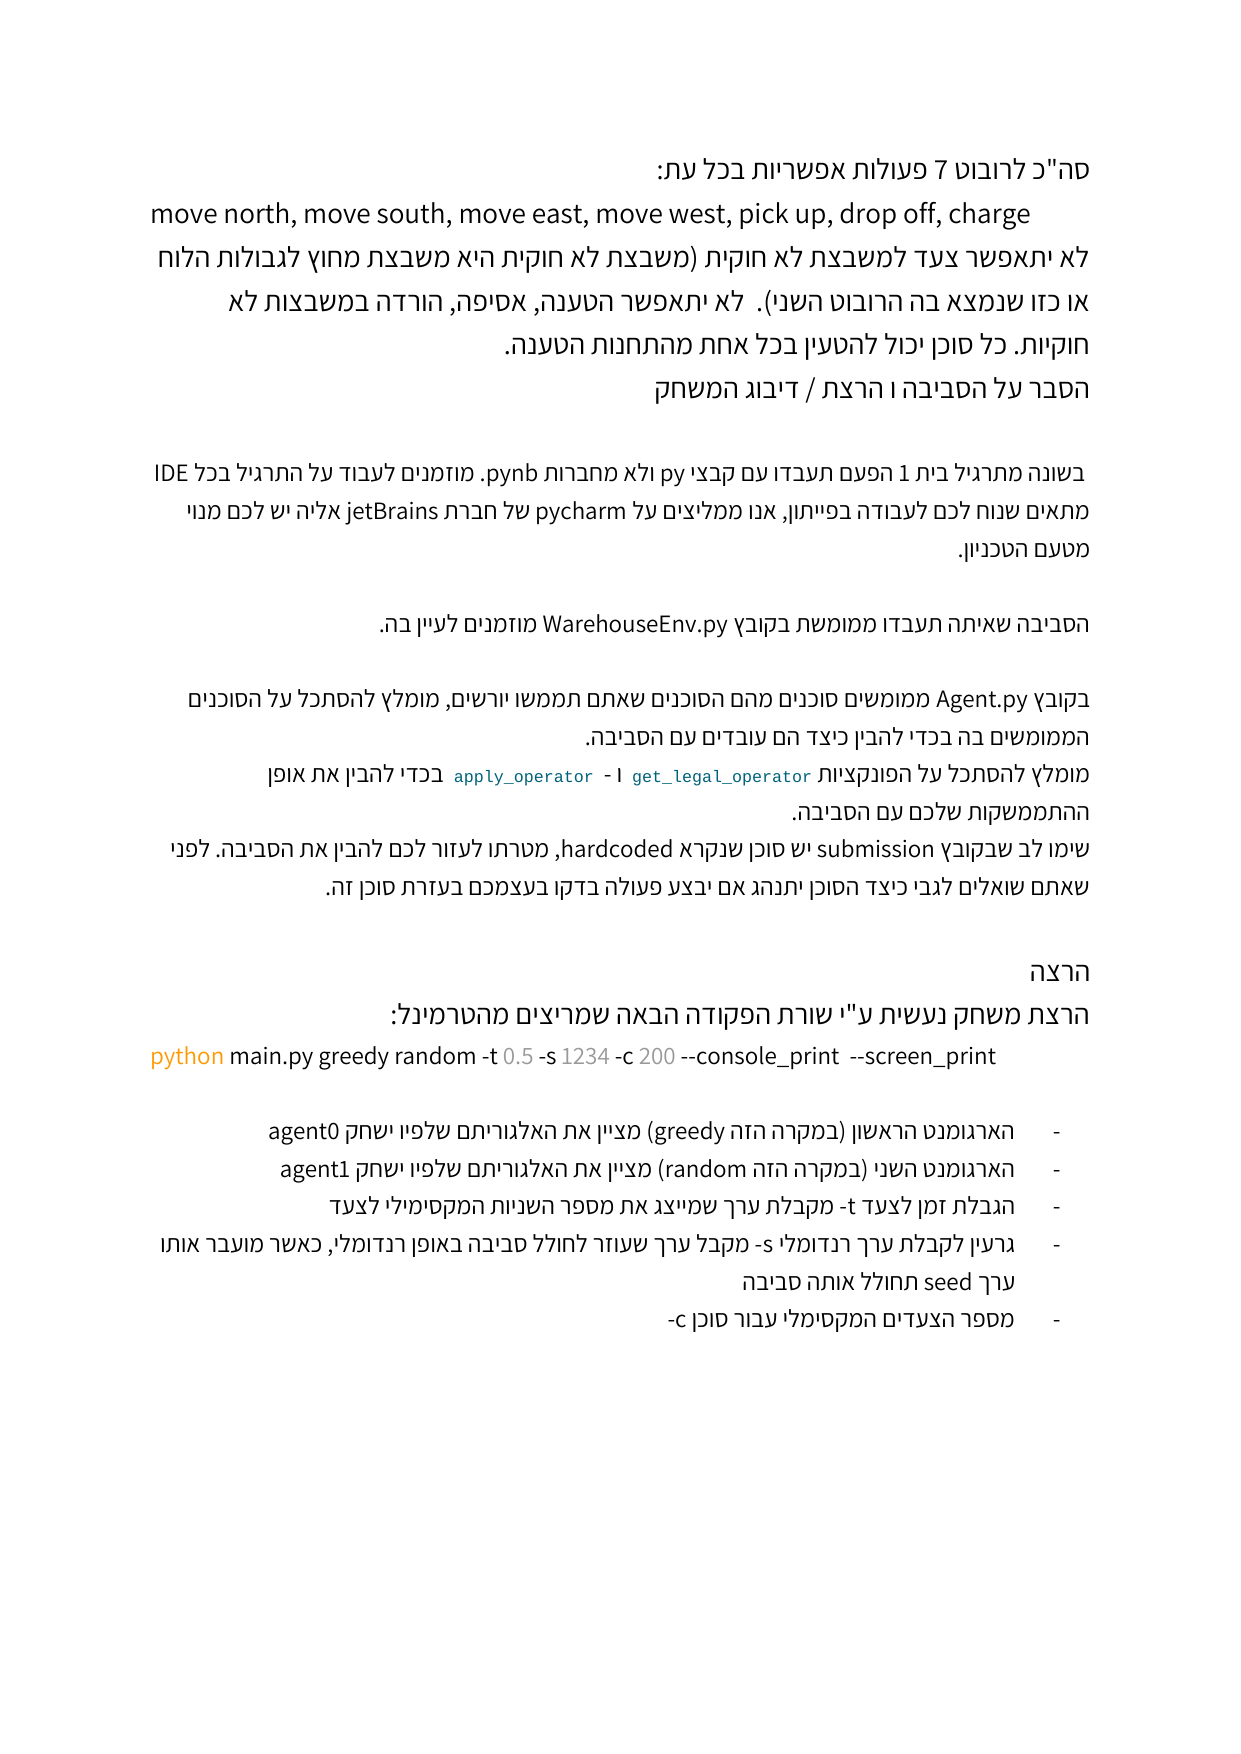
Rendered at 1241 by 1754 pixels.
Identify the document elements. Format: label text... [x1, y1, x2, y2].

text הרצת משחק נעשית ע"י שורת הפקודה הבאה שמריצים מהטרמינל: [150, 995, 1090, 1033]
list גרעין לקבלת ערך רנדומלי s- מקבל ערך שעוזר לחולל סביבה באופן רנדומלי, כאשר מועבר אותו ערך seed תחולל אותה סביבה [150, 1227, 1053, 1297]
list הגבלת זמן לצעד t- מקבלת ערך שמייצג את מספר השניות המקסימילי לצעד [150, 1189, 1053, 1222]
text move north, move south, move east, move west, pick up, drop off, charge [150, 194, 1090, 232]
text python main.py greedy random -t 0.5 -s 1234 -c 200 --console_print --screen_print [150, 1039, 1090, 1071]
list הארגומנט הראשון (במקרה הזה greedy) מציין את האלגוריתם שלפיו ישחק agent0 [150, 1114, 1053, 1147]
text הסביבה שאיתה תעבדו ממומשת בקובץ WarehouseEnv.py מוזמנים לעיין בה. [150, 607, 1090, 639]
text שימו לב שבקובץ submission יש סוכן שנקרא hardcoded, מטרתו לעזור לכם להבין את הסביבה. לפני שאתם שואלים לגבי כיצד הסוכן יתנהג אם יבצע פעולה בדקו בעצמכם בעזרת סוכן זה. [150, 832, 1090, 903]
list הארגומנט השני (במקרה הזה random) מציין את האלגוריתם שלפיו ישחק agent1 [150, 1152, 1053, 1184]
text הרצה [150, 951, 1090, 989]
text סה"כ לרובוט 7 פעולות אפשריות בכל עת: [150, 150, 1090, 188]
text הסבר על הסביבה ו הרצת / דיבוג המשחק [150, 369, 1090, 407]
text בשונה מתרגיל בית 1 הפעם תעבדו עם קבצי py ולא מחברות pynb. מוזמנים לעבוד על התרגיל בכל IDE מתאים שנוח לכם לעבודה בפייתון, אנו ממליצים על pycharm של חברת jetBrains אליה יש לכם מנוי מטעם הטכניון. [150, 456, 1090, 564]
text מומלץ להסתכל על הפונקציות get_legal_operator ו - apply_operator בכדי להבין את אופן ההתממשקות שלכם עם הסביבה. [150, 757, 1090, 827]
text בקובץ Agent.py ממומשים סוכנים מהם הסוכנים שאתם תממשו יורשים, מומלץ להסתכל על הסוכנים הממומשים בה בכדי להבין כיצד הם עובדים עם הסביבה. [150, 682, 1090, 752]
list מספר הצעדים המקסימלי עבור סוכן c- [150, 1302, 1053, 1335]
text לא יתאפשר צעד למשבצת לא חוקית (משבצת לא חוקית היא משבצת מחוץ לגבולות הלוח או כזו שנמצא בה הרובוט השני). לא יתאפשר הטענה, אסיפה, הורדה במשבצות לא חוקיות. כל סוכן יכול להטעין בכל אחת מהתחנות הטענה. [150, 237, 1090, 363]
